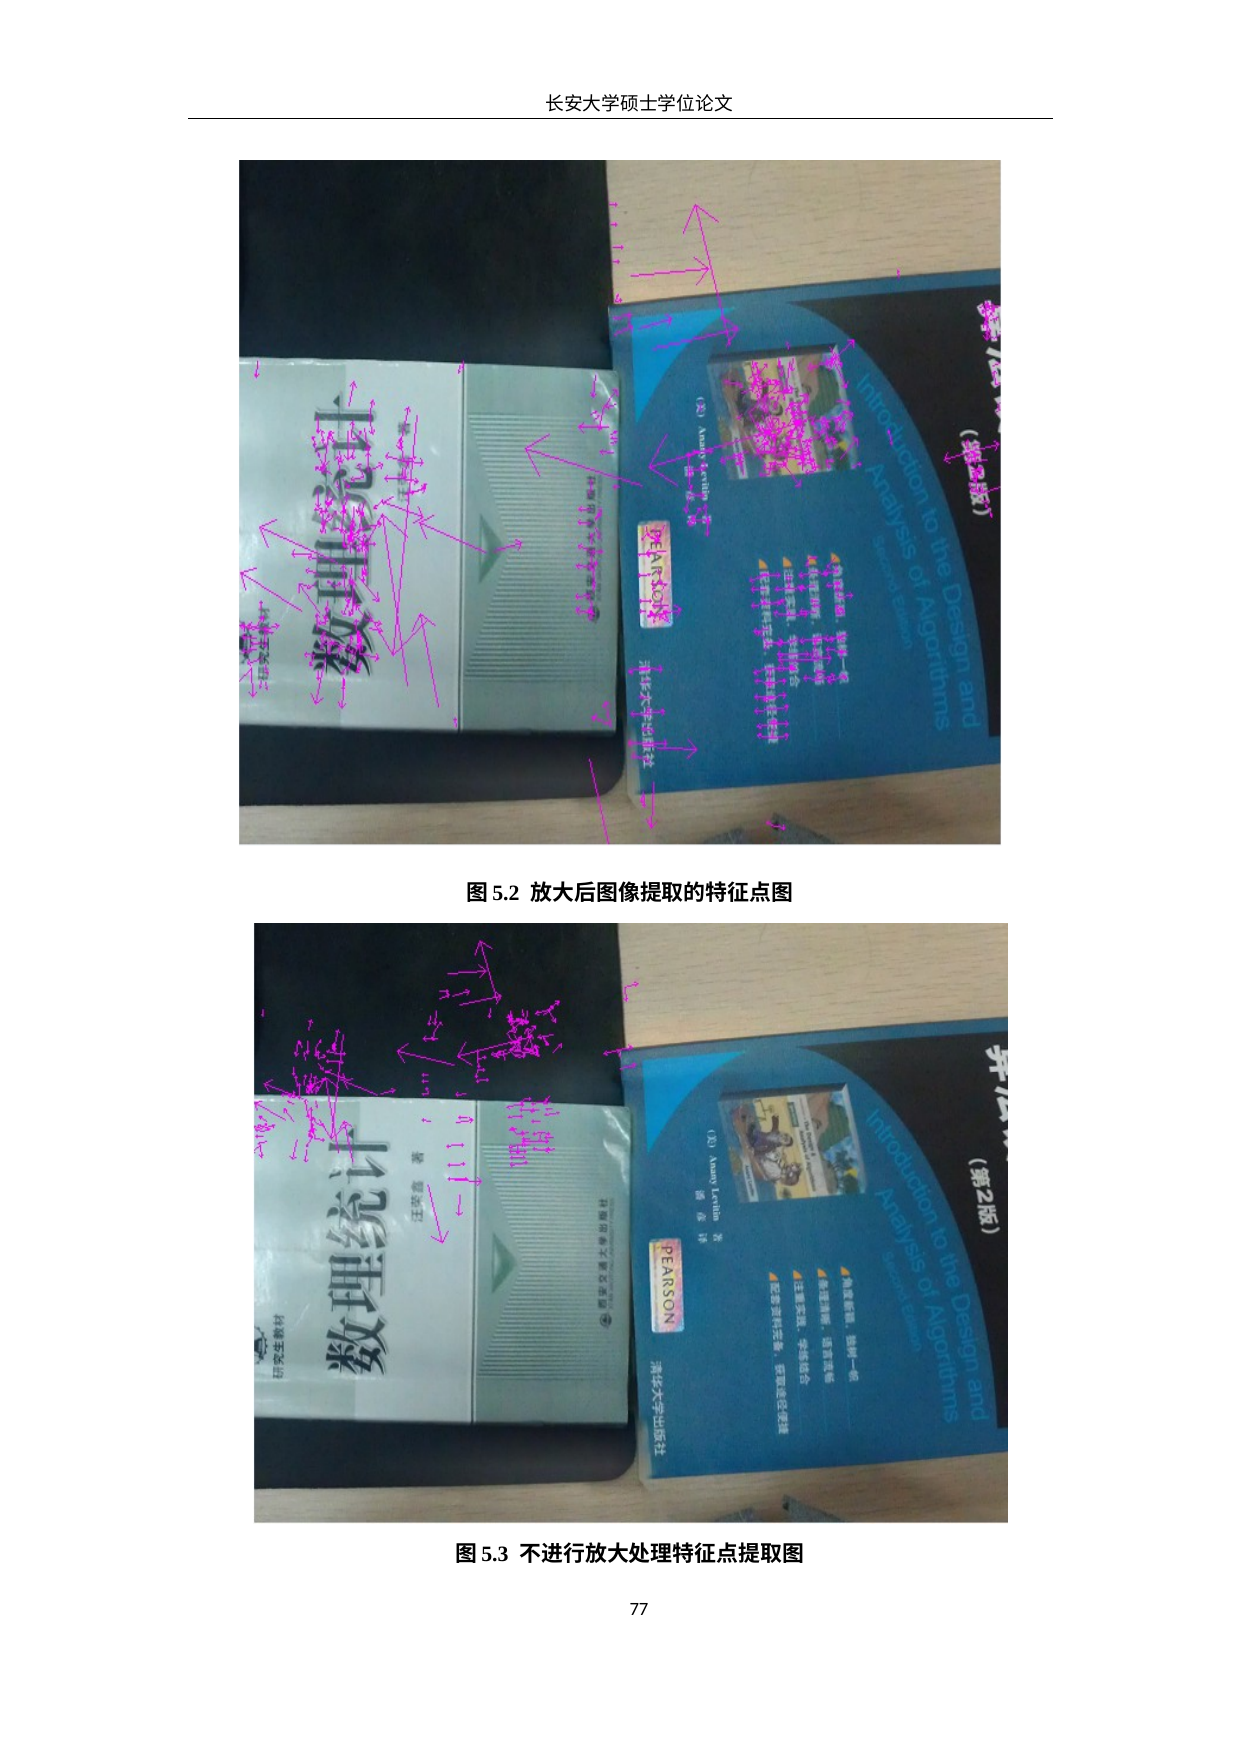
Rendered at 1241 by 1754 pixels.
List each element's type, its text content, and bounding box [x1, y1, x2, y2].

picture [238, 160, 1002, 846]
text 图5.3 不进行放大处理特征点提取图 [187, 1535, 1053, 1569]
picture [253, 923, 1008, 1524]
text 图5.2 放大后图像提取的特征点图 [187, 874, 1053, 908]
